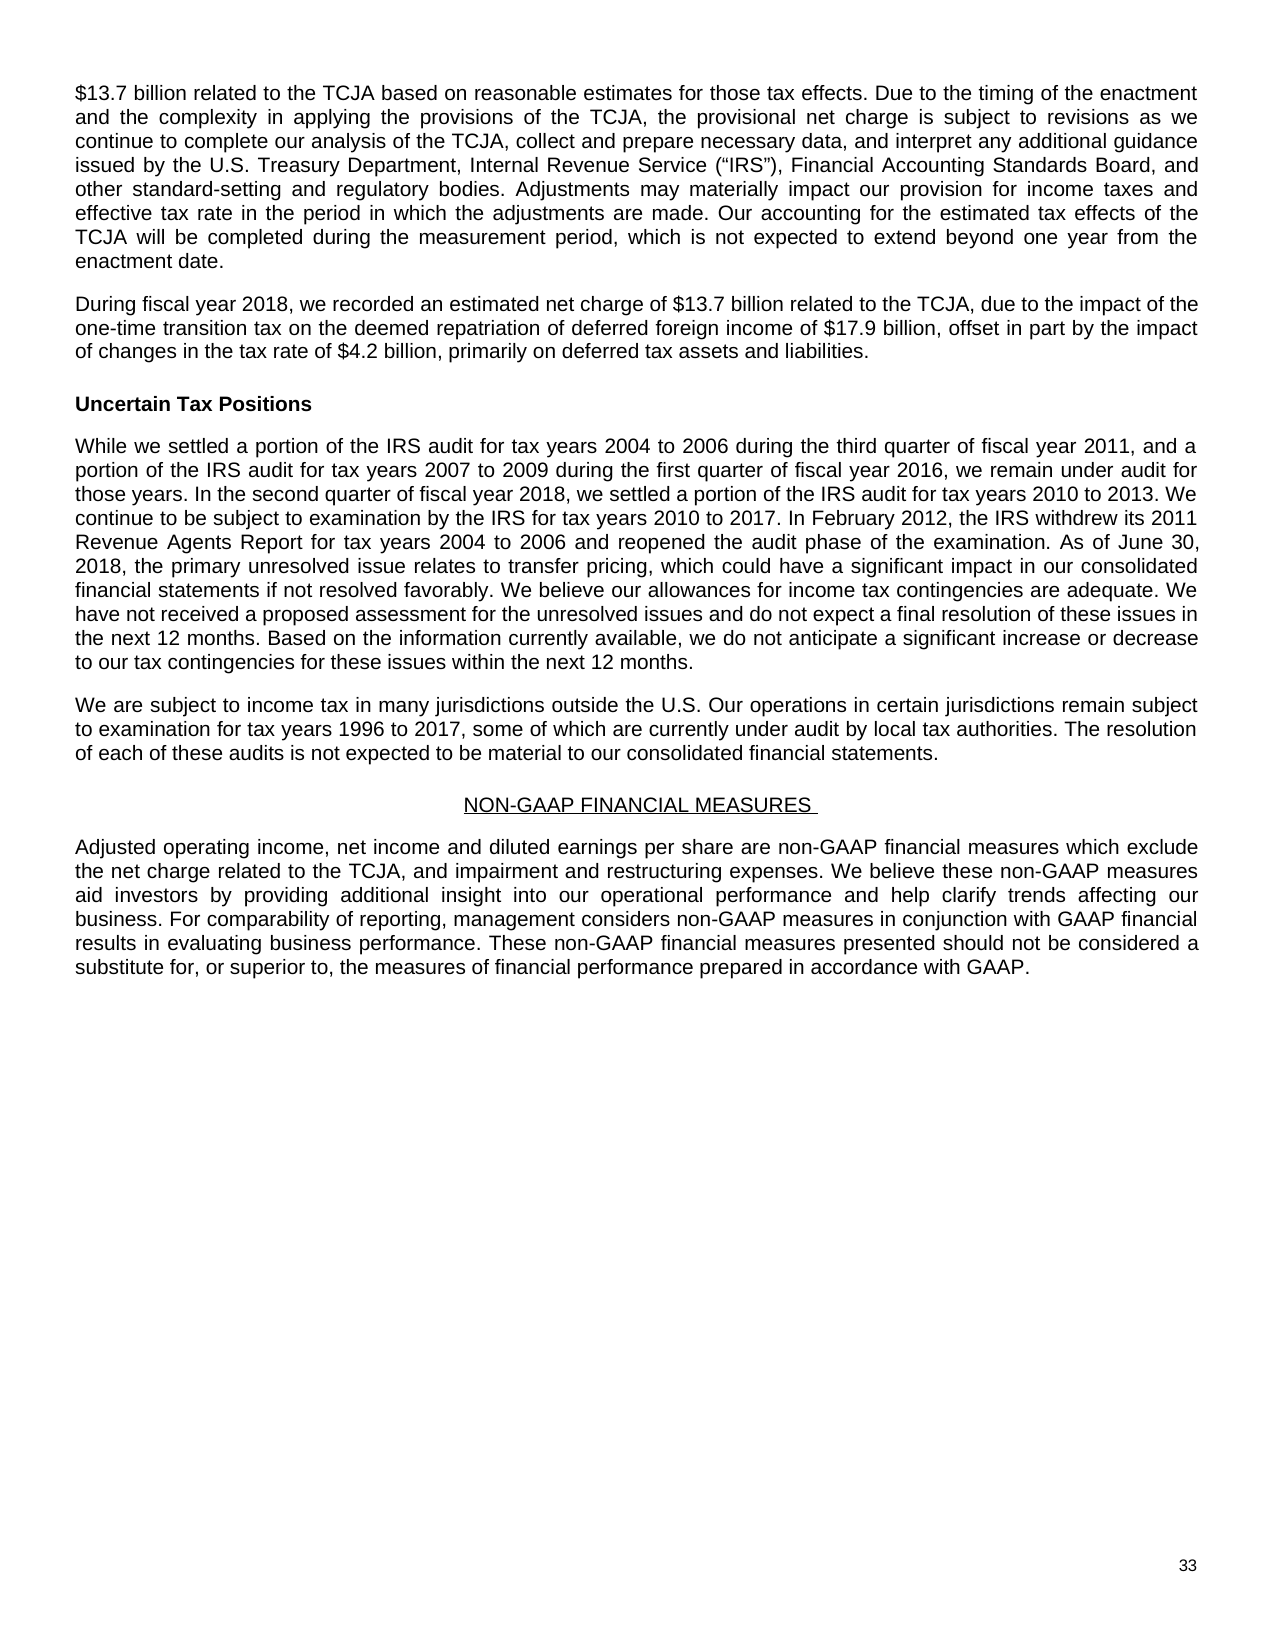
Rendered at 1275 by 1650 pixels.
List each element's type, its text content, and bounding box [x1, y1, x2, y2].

text We are subject to income tax in many jurisdictions outside the U.S. Our operations in certain jurisdictions remain subject to examination for tax years 1996 to 2017, some of which are currently under audit by local tax authorities. The resolution of each of these audits is not expected to be material to our consolidated financial statements. [75, 692, 1200, 764]
text $13.7 billion related to the TCJA based on reasonable estimates for those tax effects. Due to the timing of the enactment and the complexity in applying the provisions of the TCJA, the provisional net charge is subject to revisions as we continue to complete our analysis of the TCJA, collect and prepare necessary data, and interpret any additional guidance issued by the U.S. Treasury Department, Internal Revenue Service (“IRS”), Financial Accounting Standards Board, and other standard-setting and regulatory bodies. Adjustments may materially impact our provision for income taxes and effective tax rate in the period in which the adjustments are made. Our accounting for the estimated tax effects of the TCJA will be completed during the measurement period, which is not expected to extend beyond one year from the enactment date. [75, 81, 1200, 273]
text NON-GAAP FINANCIAL MEASURES [75, 792, 1200, 816]
text During fiscal year 2018, we recorded an estimated net charge of $13.7 billion related to the TCJA, due to the impact of the one-time transition tax on the deemed repatriation of deferred foreign income of $17.9 billion, offset in part by the impact of changes in the tax rate of $4.2 billion, primarily on deferred tax assets and liabilities. [75, 291, 1200, 363]
text While we settled a portion of the IRS audit for tax years 2004 to 2006 during the third quarter of fiscal year 2011, and a portion of the IRS audit for tax years 2007 to 2009 during the first quarter of fiscal year 2016, we remain under audit for those years. In the second quarter of fiscal year 2018, we settled a portion of the IRS audit for tax years 2010 to 2013. We continue to be subject to examination by the IRS for tax years 2010 to 2017. In February 2012, the IRS withdrew its 2011 Revenue Agents Report for tax years 2004 to 2006 and reopened the audit phase of the examination. As of June 30, 2018, the primary unresolved issue relates to transfer pricing, which could have a significant impact in our consolidated financial statements if not resolved favorably. We believe our allowances for income tax contingencies are adequate. We have not received a proposed assessment for the unresolved issues and do not expect a final resolution of these issues in the next 12 months. Based on the information currently available, we do not anticipate a significant increase or decrease to our tax contingencies for these issues within the next 12 months. [75, 434, 1200, 674]
text Adjusted operating income, net income and diluted earnings per share are non-GAAP financial measures which exclude the net charge related to the TCJA, and impairment and restructuring expenses. We believe these non-GAAP measures aid investors by providing additional insight into our operational performance and help clarify trends affecting our business. For comparability of reporting, management considers non-GAAP measures in conjunction with GAAP financial results in evaluating business performance. These non-GAAP financial measures presented should not be considered a substitute for, or superior to, the measures of financial performance prepared in accordance with GAAP. [75, 835, 1200, 979]
text Uncertain Tax Positions [75, 391, 1200, 415]
